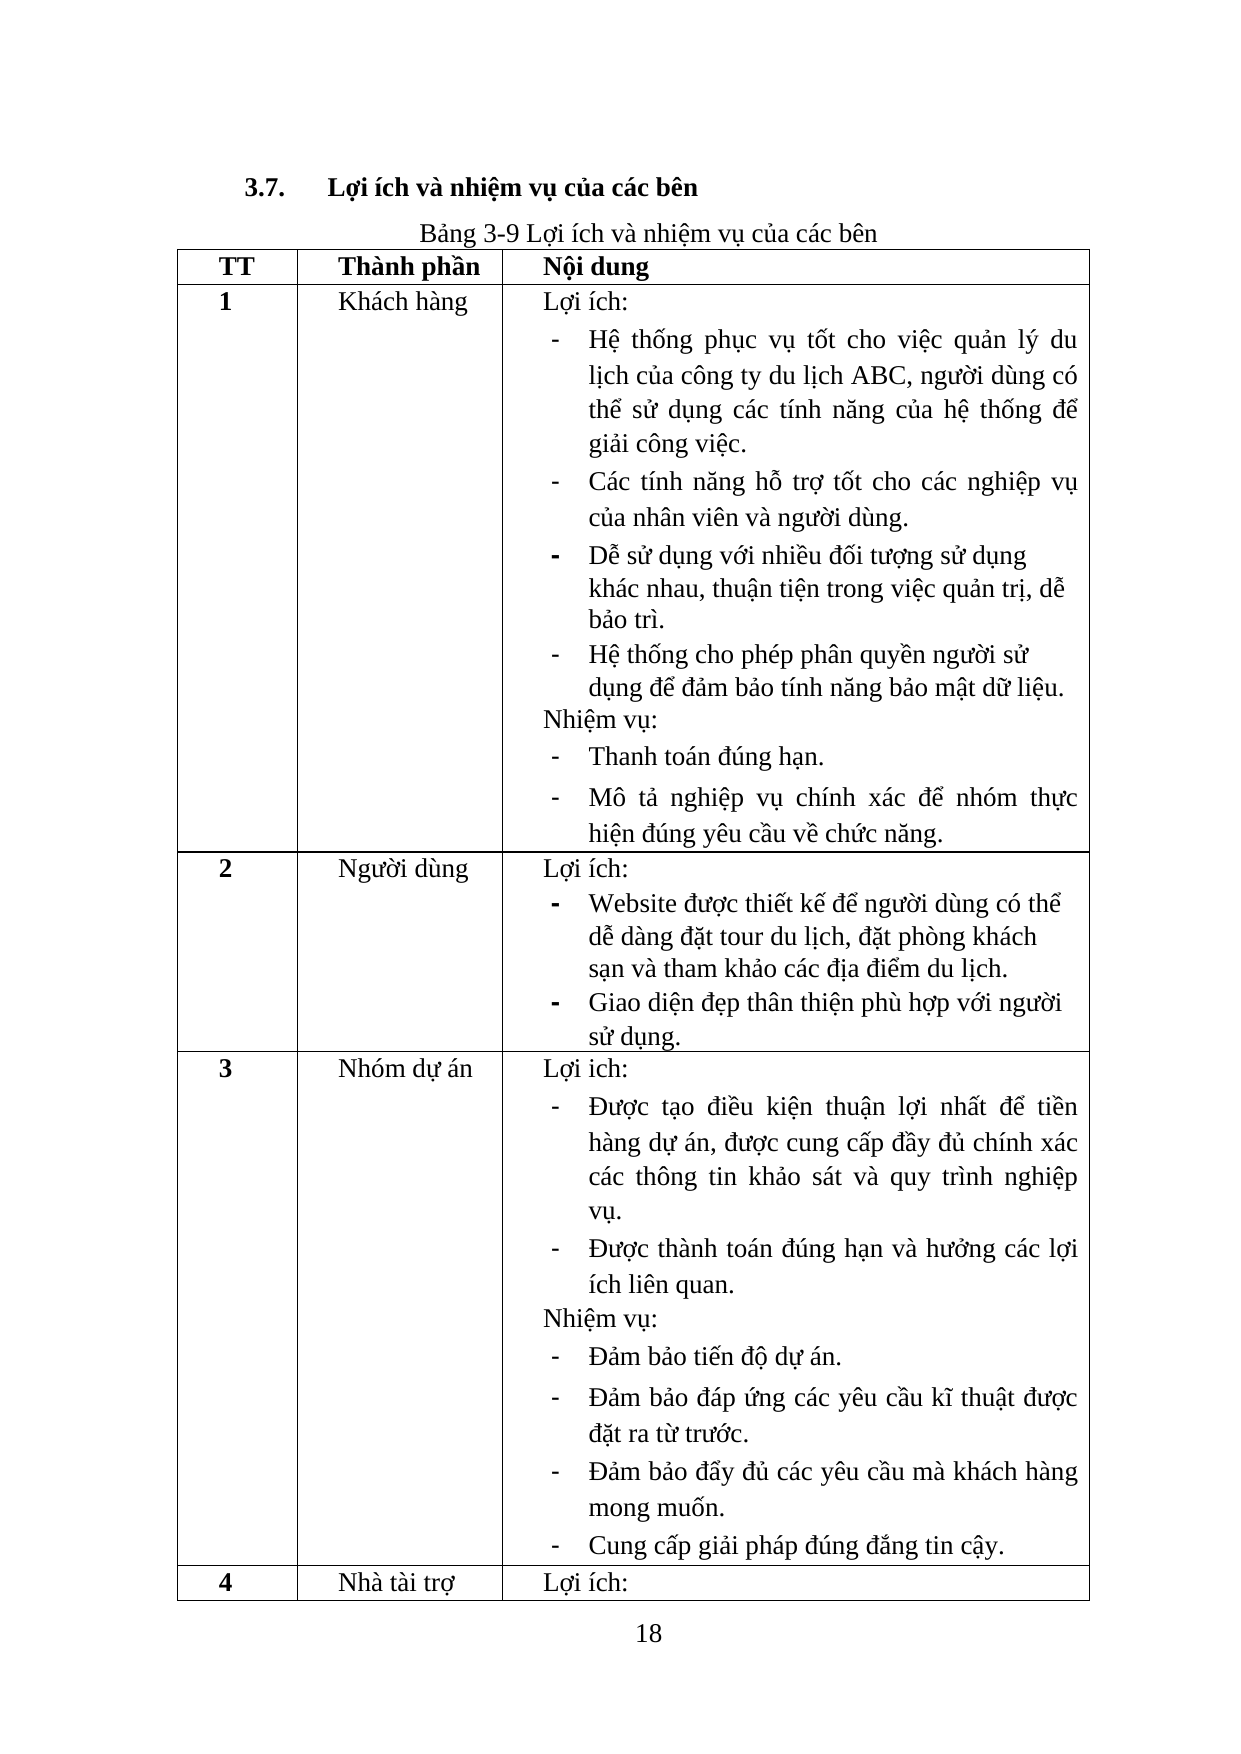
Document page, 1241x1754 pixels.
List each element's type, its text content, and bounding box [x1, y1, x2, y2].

table_cell 1 [178, 285, 297, 851]
table_cell 2 [178, 853, 297, 1051]
table_cell Khách hàng [298, 285, 502, 851]
table_cell Lợi ích: Website được thiết kế để người dùng có thể dễ dàng đặt tour du lịch, đặt phòng khách sạn và tham khảo các địa điểm du lịch. Giao diện đẹp thân thiện phù hợp với người sử dụng. [503, 853, 1089, 1051]
table_header TT [178, 250, 297, 284]
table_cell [503, 1566, 1089, 1600]
table_cell 3 [178, 1052, 297, 1565]
table_header Nội dung [503, 250, 1089, 284]
table_cell Lợi ích: Hệ thống phục vụ tốt cho việc quản lý du lịch của công ty du lịch ABC, người dùng có thể sử dụng các tính năng của hệ thống để giải công việc. Các tính năng hỗ trợ tốt cho các nghiệp vụ của nhân viên và người dùng. Dễ sử dụng với nhiều đối tượng sử dụng khác nhau, thuận tiện trong việc quản trị, dễ bảo trì. Hệ thống cho phép phân quyền người sử dụng để đảm bảo tính năng bảo mật dữ liệu. Nhiệm vụ: Thanh toán đúng hạn. Mô tả nghiệp vụ chính xác để nhóm thực hiện đúng yêu cầu về chức năng. [503, 285, 1089, 851]
table_cell Nhà tài trợ [298, 1566, 502, 1600]
table_header Thành phần [298, 250, 502, 284]
table_cell 4 [178, 1566, 297, 1600]
table_cell Nhóm dự án [298, 1052, 502, 1565]
table_cell Lợi ich: Được tạo điều kiện thuận lợi nhất để tiền hàng dự án, được cung cấp đầy đủ chính xác các thông tin khảo sát và quy trình nghiệp vụ. Được thành toán đúng hạn và hưởng các lợi ích liên quan. Nhiệm vụ: Đảm bảo tiến độ dự án. Đảm bảo đáp ứng các yêu cầu kĩ thuật được đặt ra từ trước. Đảm bảo đẩy đủ các yêu cầu mà khách hàng mong muốn. Cung cấp giải pháp đúng đắng tin cậy. [503, 1052, 1089, 1565]
table_cell Người dùng [298, 853, 502, 1051]
subtitle Lợi ích và nhiệm vụ của các bên [215, 171, 1090, 202]
